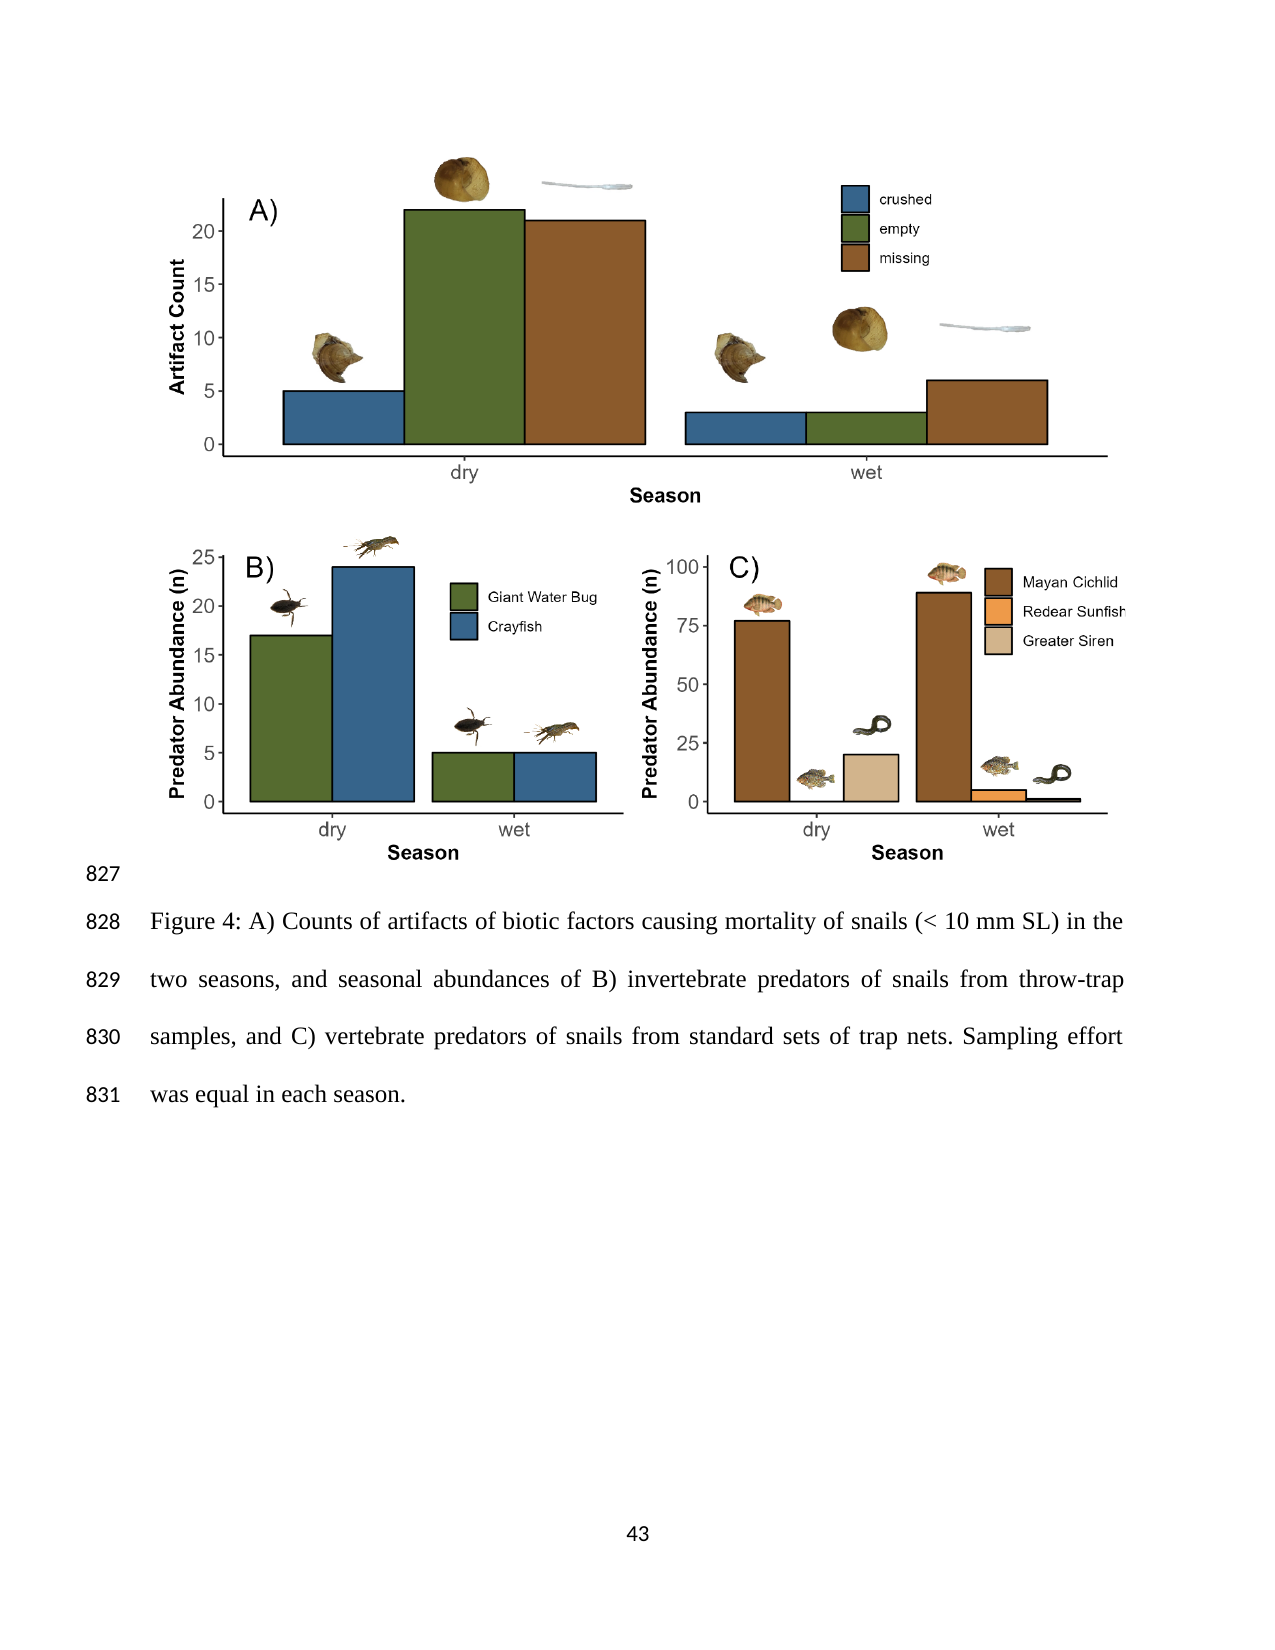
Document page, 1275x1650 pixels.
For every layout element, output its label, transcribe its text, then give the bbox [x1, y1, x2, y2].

picture [150, 150, 1125, 882]
text Figure 4: A) Counts of artifacts of biotic factors causing mortality of snails (< 10 mm SL) in the two seasons, and seasonal abundances of B) invertebrate predators of snails from throw-trap samples, and C) vertebrate predators of snails from standard sets of trap nets. Sampling effort was equal in each season. [150, 906, 1125, 1107]
